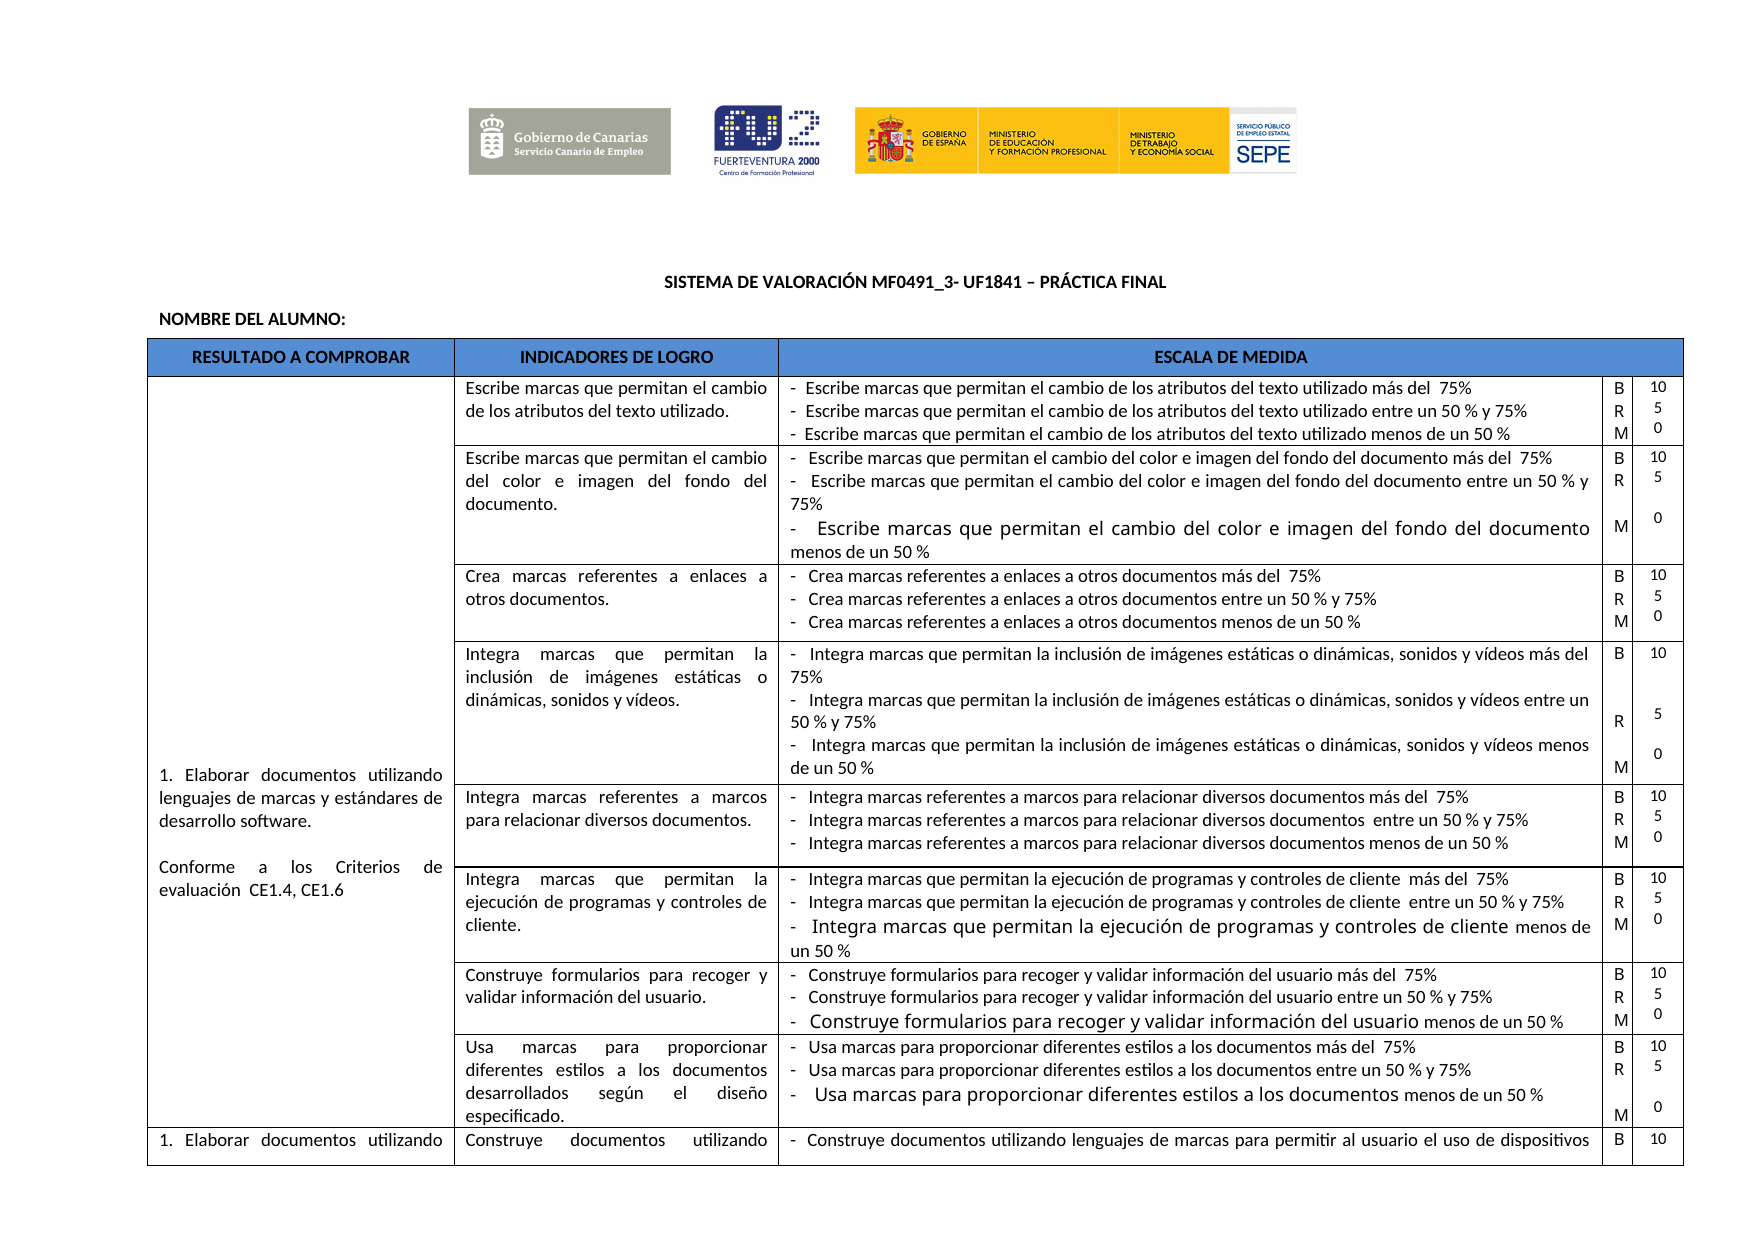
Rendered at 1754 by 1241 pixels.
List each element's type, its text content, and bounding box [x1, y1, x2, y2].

table_cell Integra marcas que permitan la ejecución de programas y controles de cliente. [455, 868, 778, 962]
table_cell - Escribe marcas que permitan el cambio del color e imagen del fondo del documento más del 75% - Escribe marcas que permitan el cambio del color e imagen del fondo del documento entre un 50 % y 75% - Escribe marcas que permitan el cambio del color e imagen del fondo del documento menos de un 50 % [779, 446, 1602, 563]
table_cell 10 5 0 [1633, 1035, 1683, 1127]
table_cell 10 5 0 [1633, 446, 1683, 563]
table_cell 1. Elaborar documentos utilizando lenguajes de marcas y estándares de desarrollo software. Conforme a los Criterios de evaluación CE1.7 [148, 1128, 454, 1165]
table_cell B R M [1603, 642, 1632, 784]
table_cell Construye formularios para recoger y validar información del usuario. [455, 963, 778, 1034]
table_cell 10 5 0 [1633, 785, 1683, 866]
table_cell 1. Elaborar documentos utilizando lenguajes de marcas y estándares de desarrollo software. Conforme a los Criterios de evaluación CE1.4, CE1.6 [148, 377, 454, 1127]
table_cell Escribe marcas que permitan el cambio del color e imagen del fondo del documento. [455, 446, 778, 563]
table_cell Crea marcas referentes a enlaces a otros documentos. [455, 565, 778, 641]
table_cell Construye documentos utilizando lenguajes de marcas para permitir al usuario el uso de dispositivos móviles [455, 1128, 778, 1165]
table_cell B R M [1603, 446, 1632, 563]
table_cell - Usa marcas para proporcionar diferentes estilos a los documentos más del 75% - Usa marcas para proporcionar diferentes estilos a los documentos entre un 50 % y 75% - Usa marcas para proporcionar diferentes estilos a los documentos menos de un 50 % [779, 1035, 1602, 1127]
table_cell - Integra marcas referentes a marcos para relacionar diversos documentos más del 75% - Integra marcas referentes a marcos para relacionar diversos documentos entre un 50 % y 75% - Integra marcas referentes a marcos para relacionar diversos documentos menos de un 50 % [779, 785, 1602, 866]
table_cell NOMBRE DEL ALUMNO: [148, 300, 1683, 338]
picture [434, 73, 1320, 207]
table_cell INDICADORES DE LOGRO [455, 339, 778, 376]
table_cell - Escribe marcas que permitan el cambio de los atributos del texto utilizado más del 75% - Escribe marcas que permitan el cambio de los atributos del texto utilizado entre un 50 % y 75% - Escribe marcas que permitan el cambio de los atributos del texto utilizado menos de un 50 % [779, 377, 1602, 445]
table_cell 10 5 0 [1633, 565, 1683, 641]
table_cell B R M [1603, 963, 1632, 1034]
table_cell Usa marcas para proporcionar diferentes estilos a los documentos desarrollados según el diseño especificado. [455, 1035, 778, 1127]
table_cell Escribe marcas que permitan el cambio de los atributos del texto utilizado. [455, 377, 778, 445]
table_cell RESULTADO A COMPROBAR [148, 339, 454, 376]
table_header SISTEMA DE VALORACIÓN MF0491_3- UF1841 – PRÁCTICA FINAL [148, 263, 1683, 300]
table_cell Integra marcas referentes a marcos para relacionar diversos documentos. [455, 785, 778, 866]
table_cell 10 5 0 [1633, 642, 1683, 784]
table_cell 10 5 0 [1633, 1128, 1683, 1165]
table_cell B R M [1603, 785, 1632, 866]
table_cell B R M [1603, 565, 1632, 641]
table_cell B R M [1603, 1035, 1632, 1127]
table_cell - Integra marcas que permitan la ejecución de programas y controles de cliente más del 75% - Integra marcas que permitan la ejecución de programas y controles de cliente entre un 50 % y 75% - Integra marcas que permitan la ejecución de programas y controles de cliente menos de un 50 % [779, 868, 1602, 962]
table_cell 10 5 0 [1633, 868, 1683, 962]
table_cell B R M [1603, 868, 1632, 962]
table_cell 10 5 0 [1633, 963, 1683, 1034]
table_cell B R M [1603, 1128, 1632, 1165]
table_cell 10 5 0 [1633, 377, 1683, 445]
table_cell - Construye formularios para recoger y validar información del usuario más del 75% - Construye formularios para recoger y validar información del usuario entre un 50 % y 75% - Construye formularios para recoger y validar información del usuario menos de un 50 % [779, 963, 1602, 1034]
table_cell Integra marcas que permitan la inclusión de imágenes estáticas o dinámicas, sonidos y vídeos. [455, 642, 778, 784]
table_cell ESCALA DE MEDIDA [779, 339, 1683, 376]
table_cell B R M [1603, 377, 1632, 445]
table_cell - Integra marcas que permitan la inclusión de imágenes estáticas o dinámicas, sonidos y vídeos más del 75% - Integra marcas que permitan la inclusión de imágenes estáticas o dinámicas, sonidos y vídeos entre un 50 % y 75% - Integra marcas que permitan la inclusión de imágenes estáticas o dinámicas, sonidos y vídeos menos de un 50 % [779, 642, 1602, 784]
table_cell - Crea marcas referentes a enlaces a otros documentos más del 75% - Crea marcas referentes a enlaces a otros documentos entre un 50 % y 75% - Crea marcas referentes a enlaces a otros documentos menos de un 50 % [779, 565, 1602, 641]
